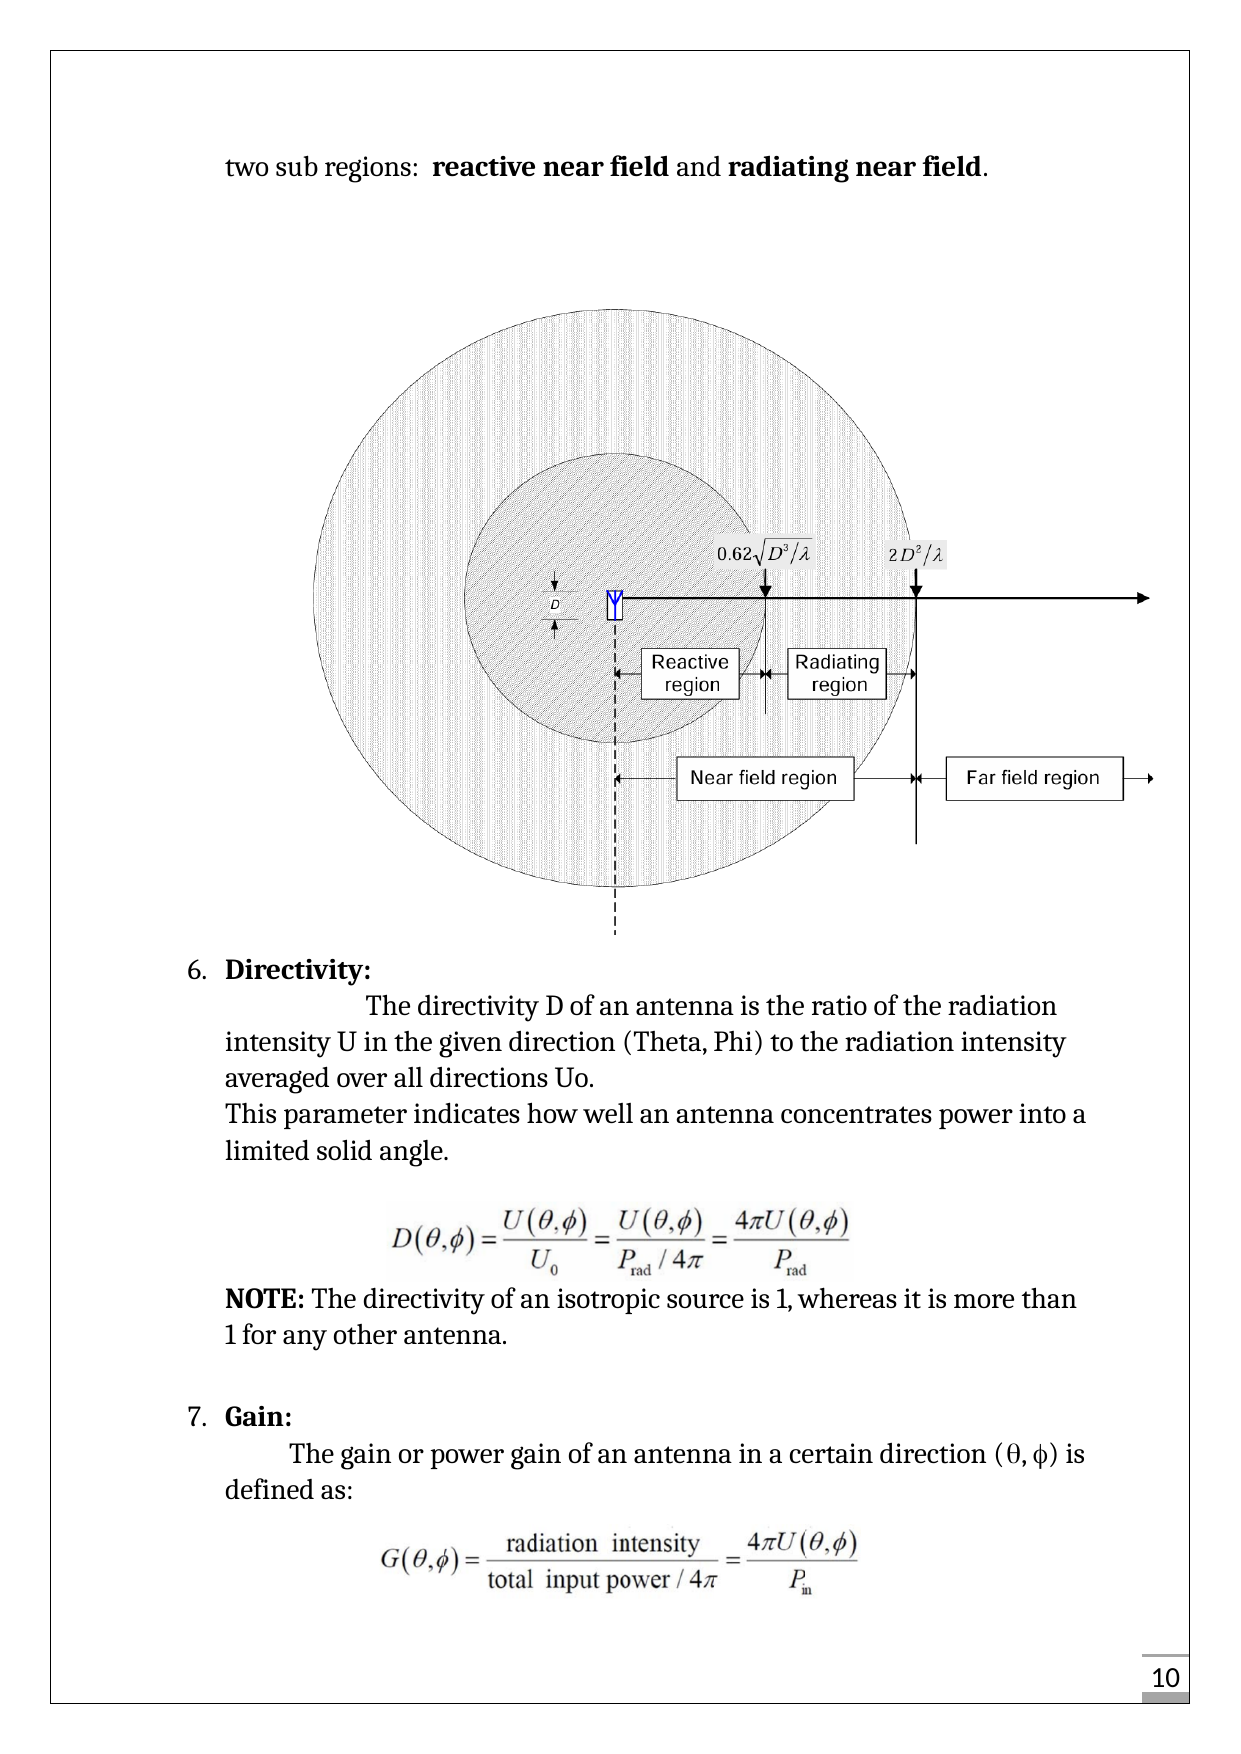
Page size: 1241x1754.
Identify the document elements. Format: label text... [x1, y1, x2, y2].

picture [386, 1198, 854, 1282]
list Directivity: The directivity D of an antenna is the ratio of the radiation intensity U in the given direction (Theta, Phi) to the radiation intensity averaged over all directions Uo. This parameter indicates how well an antenna concentrates power into a limited solid angle. NOTE: The directivity of an isotropic source is 1, whereas it is more than 1 for any other antenna. [187, 953, 1090, 1382]
picture [370, 1522, 870, 1604]
picture [225, 294, 1166, 935]
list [187, 150, 1090, 934]
